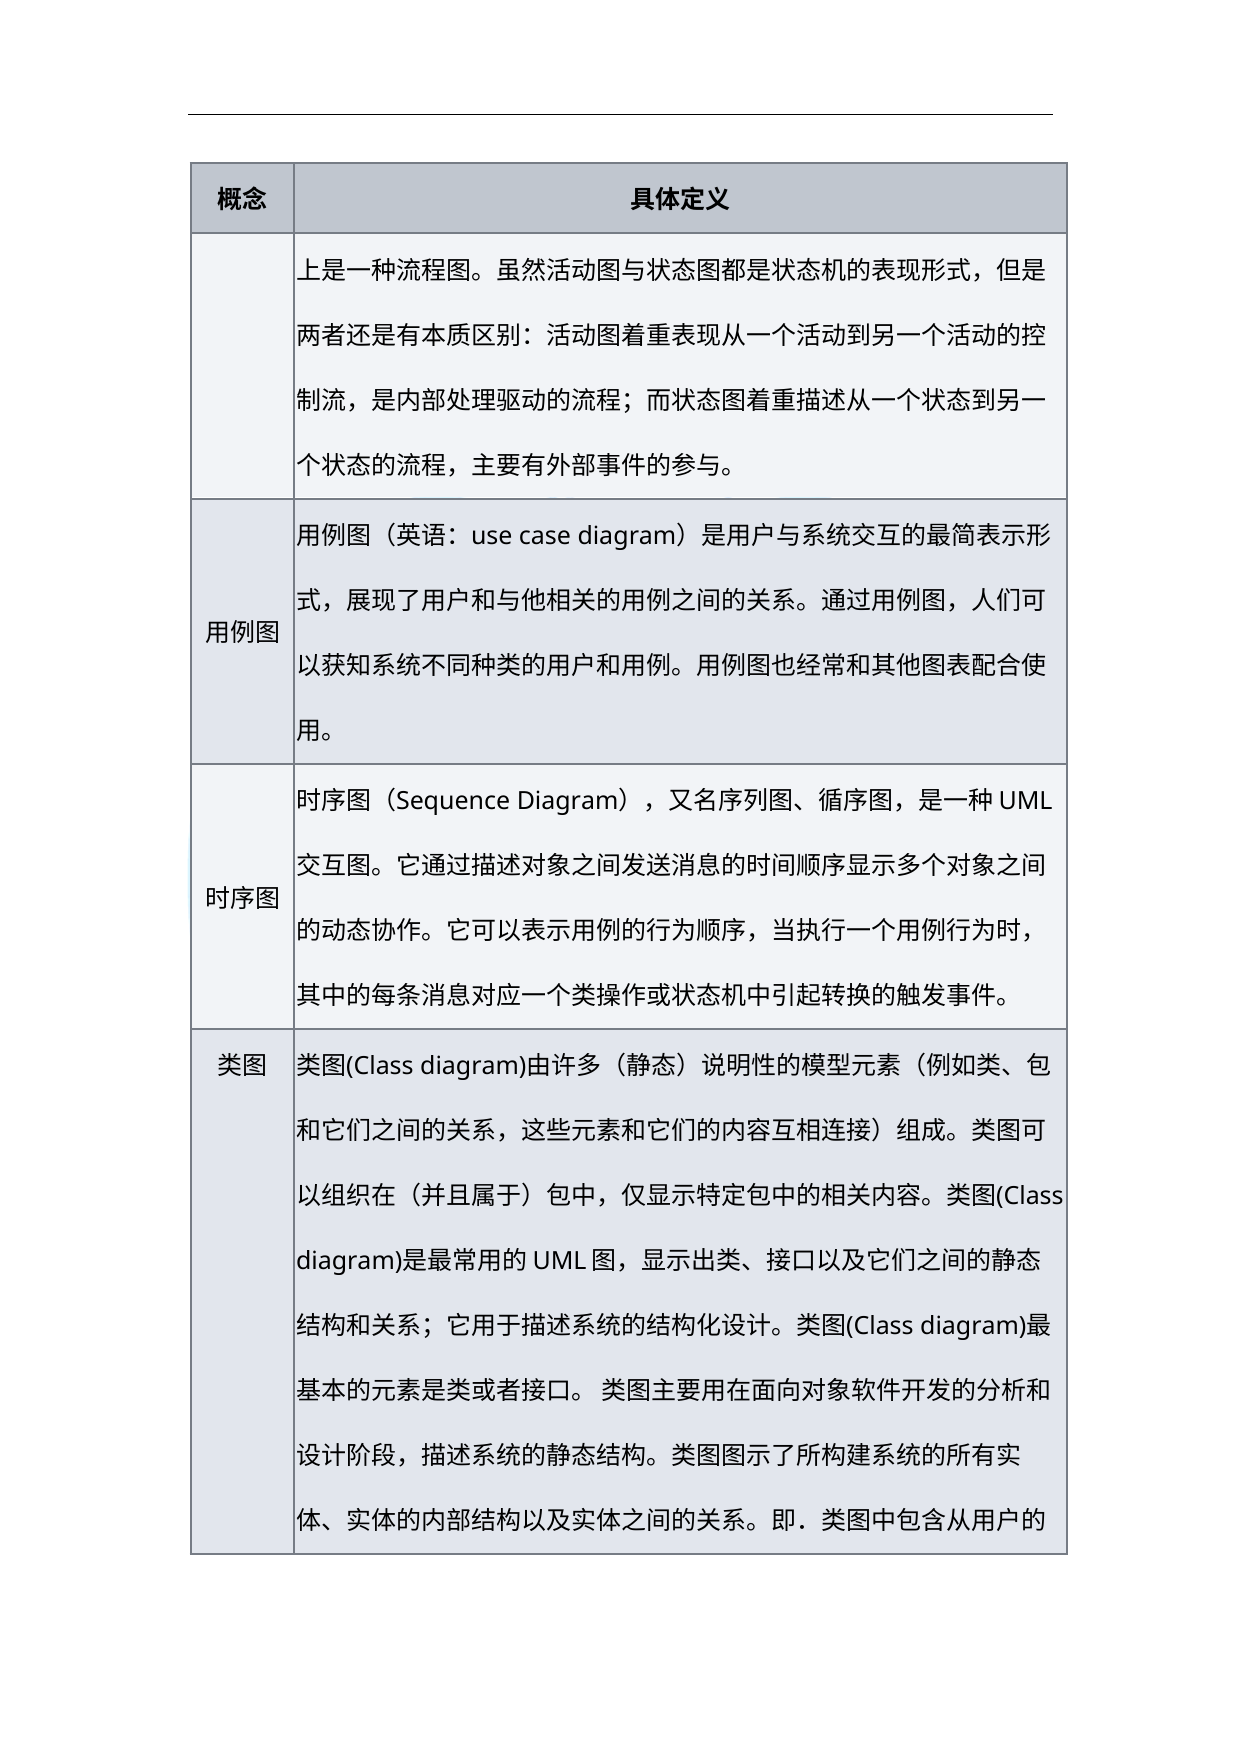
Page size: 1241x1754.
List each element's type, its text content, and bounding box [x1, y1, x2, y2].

table_cell 时序图 [192, 765, 293, 1028]
table_cell 活动图 [192, 234, 293, 497]
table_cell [295, 234, 1066, 497]
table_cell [295, 1030, 1066, 1553]
table_cell 用例图 [192, 500, 293, 763]
table_header 概念 [192, 164, 293, 232]
table_header 具体定义 [295, 164, 1066, 232]
table_cell 时序图（Sequence Diagram），又名序列图、循序图，是一种UML交互图。它通过描述对象之间发送消息的时间顺序显示多个对象之间的动态协作。它可以表示用例的行为顺序，当执行一个用例行为时，其中的每条消息对应一个类操作或状态机中引起转换的触发事件。 [295, 765, 1066, 1028]
table_cell 类图 [192, 1030, 293, 1553]
table_cell 用例图（英语：use case diagram）是用户与系统交互的最简表示形式，展现了用户和与他相关的用例之间的关系。通过用例图，人们可以获知系统不同种类的用户和用例。用例图也经常和其他图表配合使用。 [295, 500, 1066, 763]
